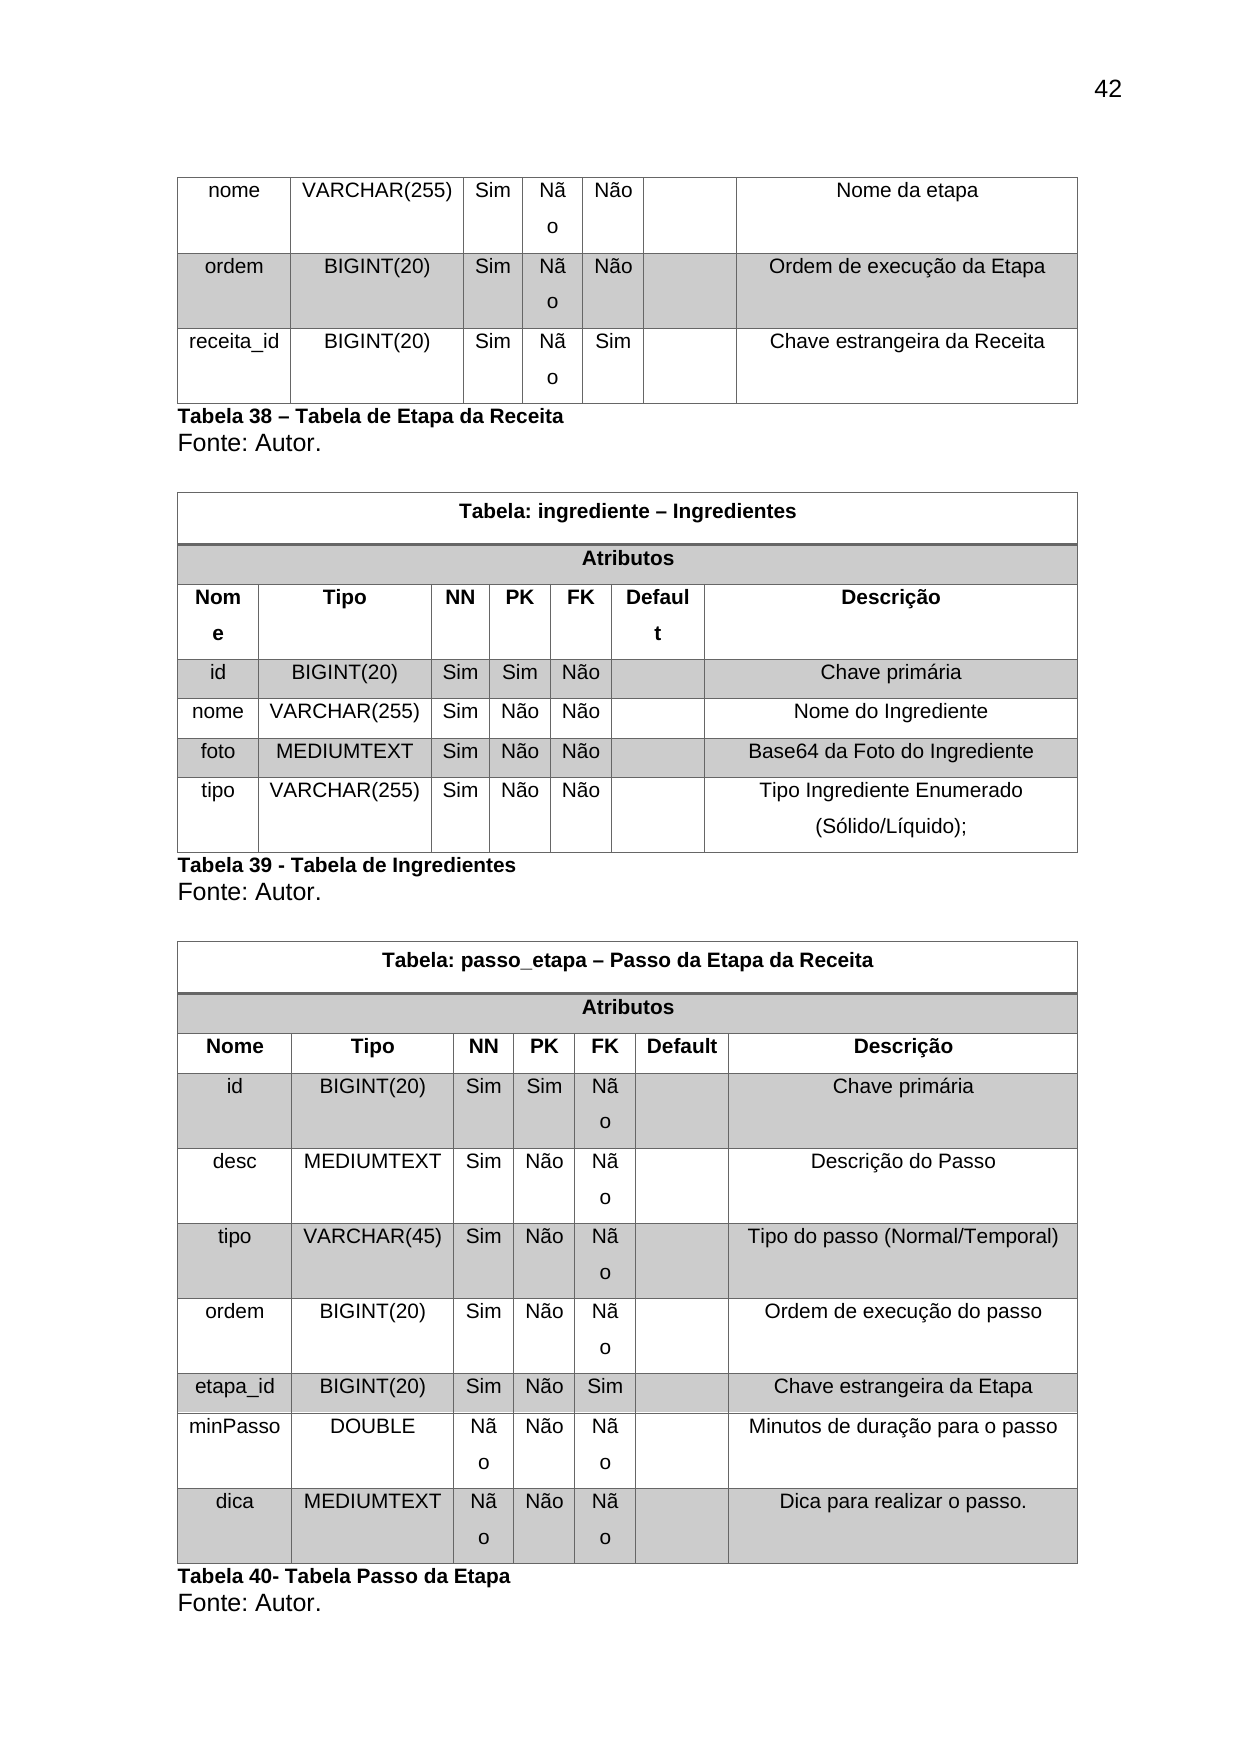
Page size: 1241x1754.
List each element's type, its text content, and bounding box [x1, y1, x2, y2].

table_cell Não [523, 254, 582, 328]
table_cell BIGINT(20) [292, 1374, 453, 1412]
table_cell Não [575, 1149, 635, 1223]
text Tabela - Tabela de Ingredientes [177, 853, 1122, 877]
table_cell Não [454, 1414, 513, 1488]
table_cell Não [514, 1224, 574, 1298]
table_cell [644, 254, 736, 328]
table_cell Nome [178, 585, 258, 659]
table_cell NN [432, 585, 489, 659]
table_cell [636, 1074, 728, 1148]
table_cell Não [523, 178, 582, 252]
table_cell id [178, 660, 258, 698]
text Fonte: Autor. [177, 877, 1122, 906]
table_cell Minutos de duração para o passo [729, 1414, 1077, 1488]
table_cell Sim [454, 1224, 513, 1298]
table_cell VARCHAR(255) [291, 178, 463, 252]
table_header Tabela: passo_etapa – Passo da Etapa da Receita [178, 942, 1077, 992]
table_cell BIGINT(20) [291, 329, 463, 403]
table_cell PK [490, 585, 550, 659]
table_cell Não [514, 1149, 574, 1223]
text Tabela - Tabela Passo da Etapa [177, 1564, 1122, 1588]
table_cell [612, 739, 704, 777]
table_cell Não [575, 1489, 635, 1563]
table_cell Atributos [178, 995, 1077, 1033]
table_header Tabela: ingrediente – Ingredientes [178, 493, 1077, 542]
table_cell Sim [514, 1074, 574, 1148]
table_cell MEDIUMTEXT [292, 1149, 453, 1223]
table_cell Sim [432, 739, 489, 777]
table_cell NN [454, 1034, 513, 1072]
table_cell Sim [432, 778, 489, 852]
table_cell Não [575, 1414, 635, 1488]
table_cell VARCHAR(255) [259, 699, 431, 738]
table_cell BIGINT(20) [259, 660, 431, 698]
table_cell DOUBLE [292, 1414, 453, 1488]
table_cell Sim [490, 660, 550, 698]
table_cell dica [178, 1489, 291, 1563]
table_cell BIGINT(20) [292, 1299, 453, 1373]
table_cell Tipo [292, 1034, 453, 1072]
table_cell [612, 660, 704, 698]
table_cell Descrição [705, 585, 1077, 659]
table_cell Ordem de execução do passo [729, 1299, 1077, 1373]
table_cell nome [178, 178, 290, 252]
table_cell MEDIUMTEXT [259, 739, 431, 777]
table_cell Nome da etapa [737, 178, 1077, 252]
table_cell Base64 da Foto do Ingrediente [705, 739, 1077, 777]
table_cell Nome do Ingrediente [705, 699, 1077, 738]
table_cell Não [551, 699, 611, 738]
table_cell Não [490, 739, 550, 777]
table_cell Não [551, 778, 611, 852]
table_cell Não [575, 1299, 635, 1373]
table_cell Nome [178, 1034, 291, 1072]
text Fonte: Autor. [177, 428, 1122, 457]
table_cell Não [575, 1074, 635, 1148]
table_cell Sim [432, 699, 489, 738]
table_cell Não [490, 699, 550, 738]
table_cell ordem [178, 254, 290, 328]
table_cell ordem [178, 1299, 291, 1373]
table_cell VARCHAR(45) [292, 1224, 453, 1298]
table_cell Sim [464, 254, 522, 328]
table_cell MEDIUMTEXT [292, 1489, 453, 1563]
text Tabela – Tabela de Etapa da Receita [177, 404, 1122, 428]
table_cell nome [178, 699, 258, 738]
table_cell tipo [178, 1224, 291, 1298]
table_cell Não [583, 178, 643, 252]
table_cell PK [514, 1034, 574, 1072]
table_cell Sim [454, 1374, 513, 1412]
table_cell Tipo Ingrediente Enumerado (Sólido/Líquido); [705, 778, 1077, 852]
table_cell Não [575, 1224, 635, 1298]
table_cell Não [583, 254, 643, 328]
table_cell Não [514, 1414, 574, 1488]
table_cell Dica para realizar o passo. [729, 1489, 1077, 1563]
table_cell Default [636, 1034, 728, 1072]
table_cell FK [575, 1034, 635, 1072]
table_cell Sim [464, 178, 522, 252]
table_cell tipo [178, 778, 258, 852]
table_cell Não [523, 329, 582, 403]
table_cell desc [178, 1149, 291, 1223]
table_cell minPasso [178, 1414, 291, 1488]
table_cell Sim [575, 1374, 635, 1412]
table_cell VARCHAR(255) [259, 778, 431, 852]
table_cell [636, 1149, 728, 1223]
table_cell [636, 1414, 728, 1488]
table_cell id [178, 1074, 291, 1148]
table_cell foto [178, 739, 258, 777]
table_cell Tipo [259, 585, 431, 659]
table_cell Chave estrangeira da Receita [737, 329, 1077, 403]
table_cell Tipo do passo (Normal/Temporal) [729, 1224, 1077, 1298]
table_cell Chave primária [729, 1074, 1077, 1148]
table_cell Sim [464, 329, 522, 403]
table_cell BIGINT(20) [292, 1074, 453, 1148]
table_cell Não [514, 1374, 574, 1412]
table_cell [636, 1224, 728, 1298]
table_cell Sim [454, 1074, 513, 1148]
table_cell Não [514, 1489, 574, 1563]
table_cell Sim [454, 1299, 513, 1373]
table_cell Não [454, 1489, 513, 1563]
table_cell [636, 1489, 728, 1563]
table_cell BIGINT(20) [291, 254, 463, 328]
table_cell [612, 778, 704, 852]
table_cell Descrição do Passo [729, 1149, 1077, 1223]
table_cell Chave primária [705, 660, 1077, 698]
table_cell [644, 178, 736, 252]
text Fonte: Autor. [177, 1588, 1122, 1617]
table_cell Não [551, 660, 611, 698]
table_cell receita_id [178, 329, 290, 403]
table_cell Não [490, 778, 550, 852]
table_cell [636, 1374, 728, 1412]
table_cell Não [551, 739, 611, 777]
table_cell Chave estrangeira da Etapa [729, 1374, 1077, 1412]
table_cell Sim [583, 329, 643, 403]
table_cell [644, 329, 736, 403]
table_cell Default [612, 585, 704, 659]
table_cell etapa_id [178, 1374, 291, 1412]
table_cell FK [551, 585, 611, 659]
table_cell Não [514, 1299, 574, 1373]
table_cell Sim [432, 660, 489, 698]
table_cell Sim [454, 1149, 513, 1223]
table_cell Ordem de execução da Etapa [737, 254, 1077, 328]
table_cell [636, 1299, 728, 1373]
table_cell Descrição [729, 1034, 1077, 1072]
table_cell Atributos [178, 546, 1077, 584]
table_cell [612, 699, 704, 738]
